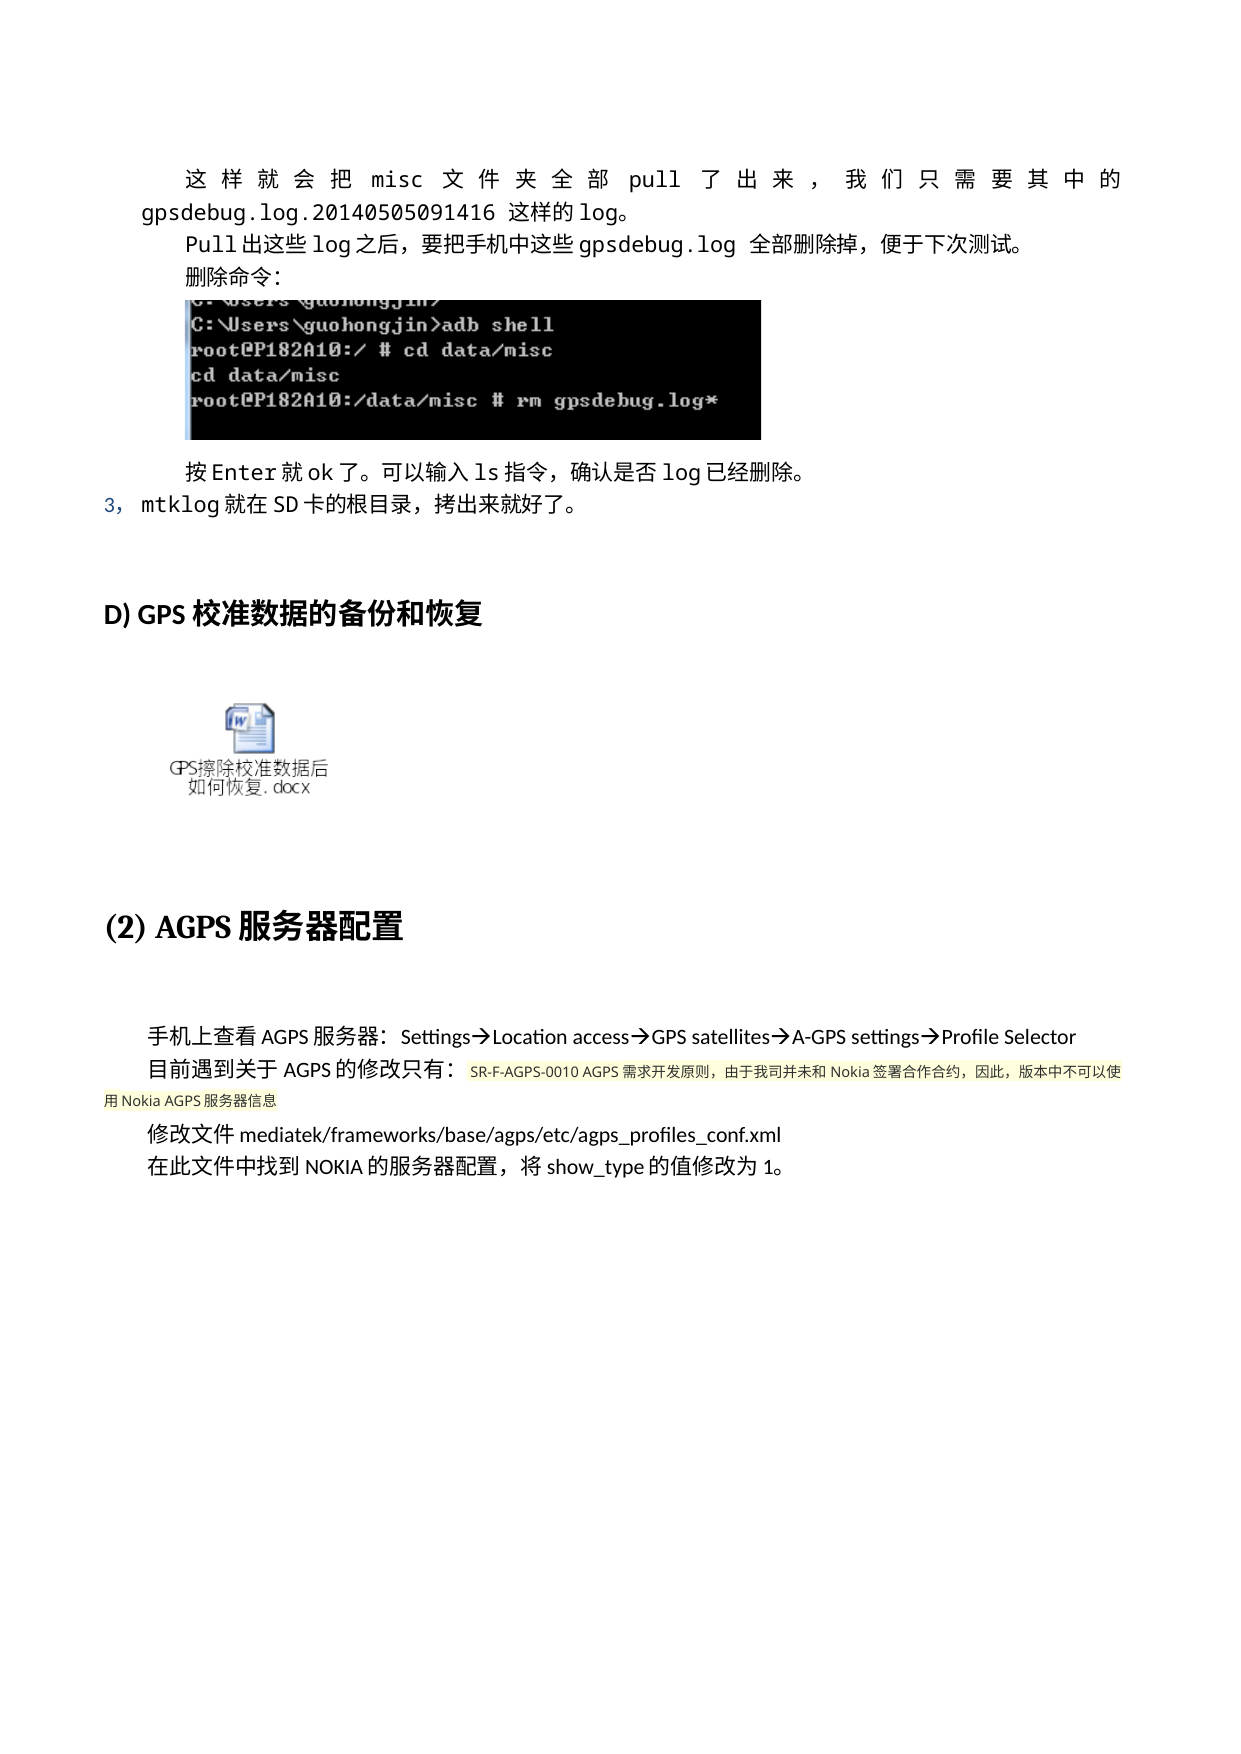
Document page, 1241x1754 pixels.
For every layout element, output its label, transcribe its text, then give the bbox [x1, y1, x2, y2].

subtitle (2) AGPS 服务器配置 [103, 892, 1122, 957]
text 在此文件中找到NOKIA的服务器配置，将show_type的值修改为1。 [103, 1149, 1122, 1181]
picture [184, 300, 762, 440]
text 目前遇到关于AGPS的修改只有： SR-F-AGPS-0010 AGPS需求开发原则，由于我司并未和Nokia签署合作合约，因此，版本中不可以使用Nokia AGPS服务器信息 [103, 1051, 1122, 1116]
list 删除命令： [141, 259, 1122, 292]
list Pull出这些log之后，要把手机中这些gpsdebug.log 全部删除掉，便于下次测试。 [141, 227, 1122, 259]
text 修改文件mediatek/frameworks/base/agps/etc/agps_profiles_conf.xml [103, 1116, 1122, 1149]
subtitle D) GPS 校准数据的备份和恢复 [103, 579, 1122, 644]
list mtklog就在SD卡的根目录，拷出来就好了。 [103, 487, 1122, 519]
list 按Enter就ok了。可以输入ls指令，确认是否log已经删除。 [141, 454, 1122, 487]
text 手机上查看AGPS服务器：SettingsLocation accessGPS satellitesA-GPS settingsProfile Selector [103, 1019, 1122, 1051]
list 这样就会把misc文件夹全部pull了出来，我们只需要其中的gpsdebug.log.20140505091416 这样的log。 [141, 162, 1122, 227]
